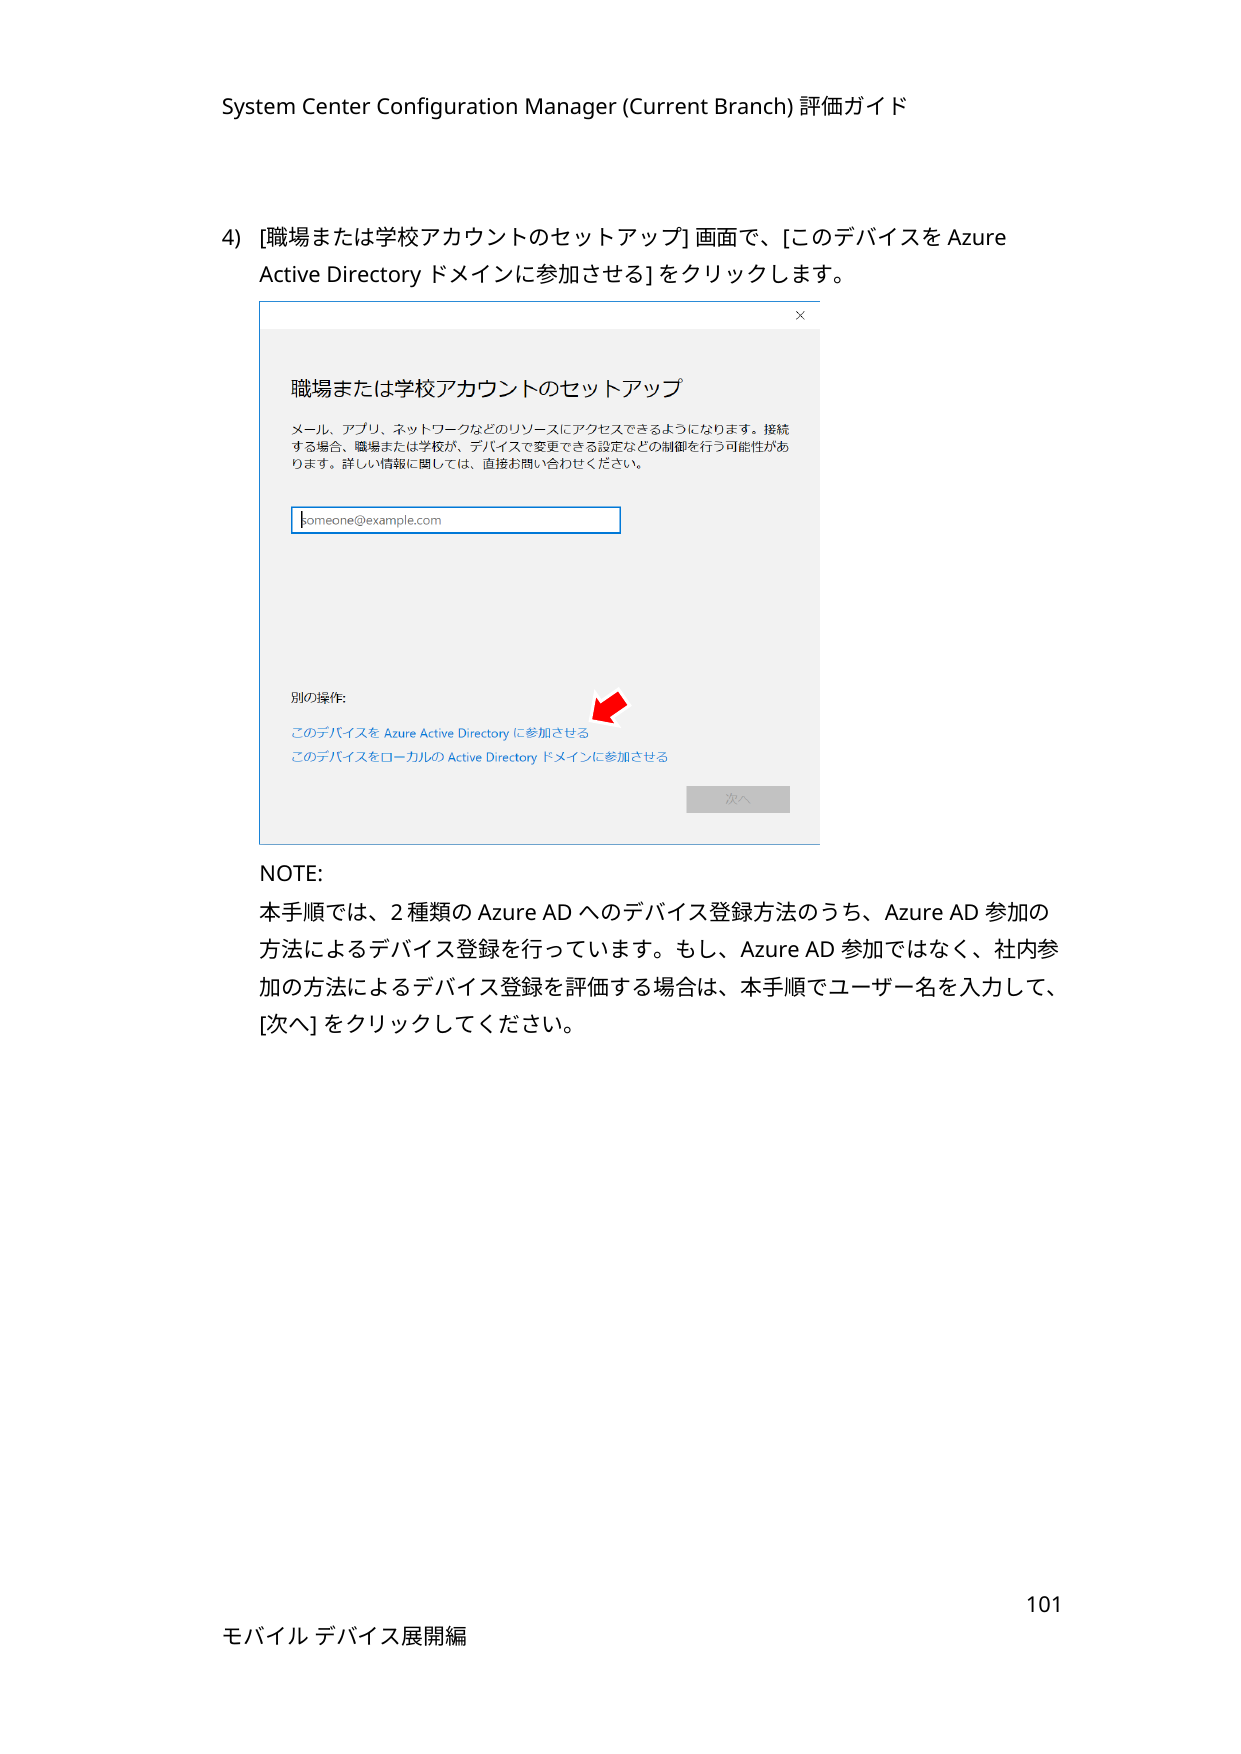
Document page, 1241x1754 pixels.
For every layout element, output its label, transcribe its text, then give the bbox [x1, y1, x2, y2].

picture [259, 301, 820, 845]
list [職場または学校アカウントのセットアップ] 画面で、[このデバイスを Azure Active Directory ドメインに参加させる] をクリックします。 [222, 217, 1063, 292]
text NOTE: [259, 854, 1063, 892]
text 本手順では、2種類の Azure AD へのデバイス登録方法のうち、Azure AD 参加の方法によるデバイス登録を行っています。もし、Azure AD 参加ではなく、社内参加の方法によるデバイス登録を評価する場合は、本手順でユーザー名を入力して、[次へ] をクリックしてください。 [259, 892, 1063, 1042]
